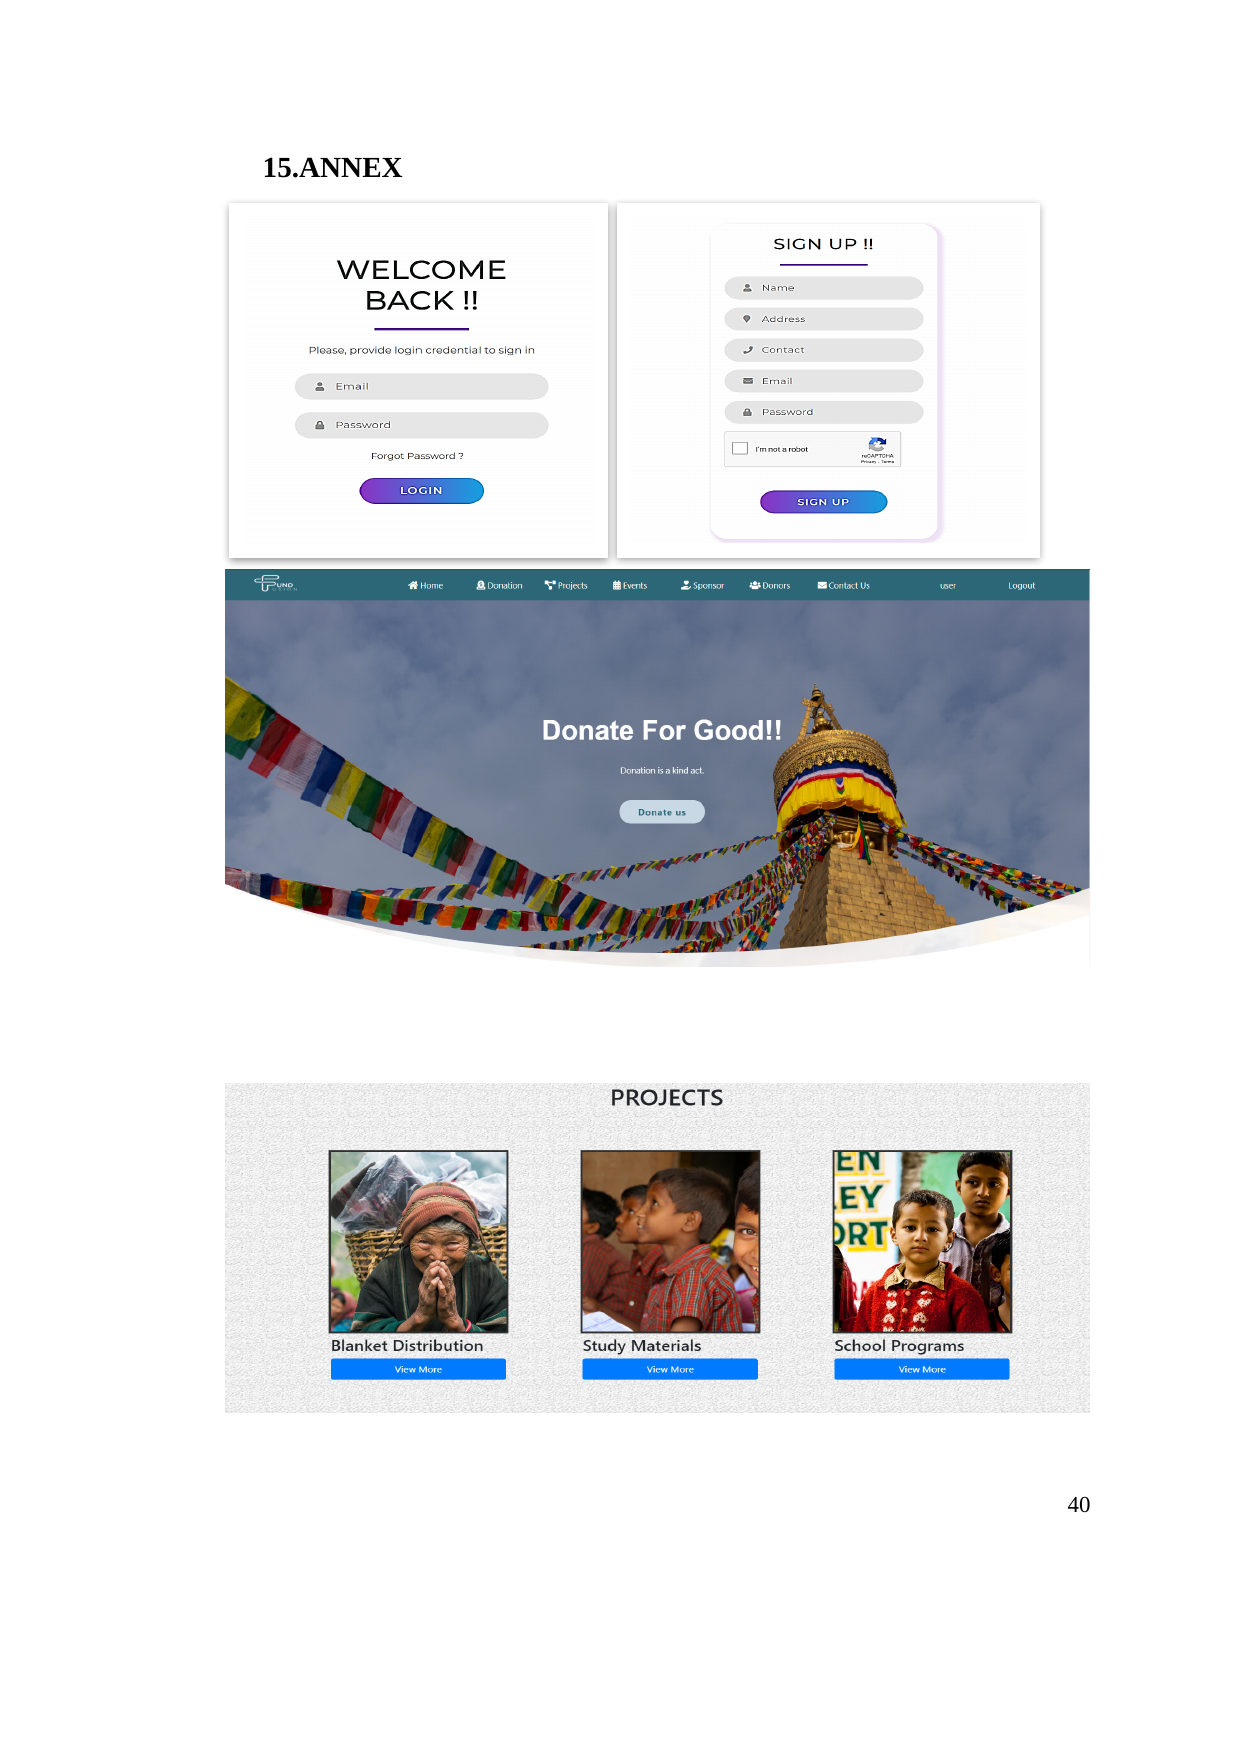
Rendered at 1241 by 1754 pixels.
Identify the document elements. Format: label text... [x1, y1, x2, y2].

subtitle 15.ANNEX [262, 150, 1090, 183]
picture [225, 569, 1091, 967]
picture [244, 217, 594, 544]
picture [225, 1078, 1090, 1413]
picture [631, 217, 1025, 543]
